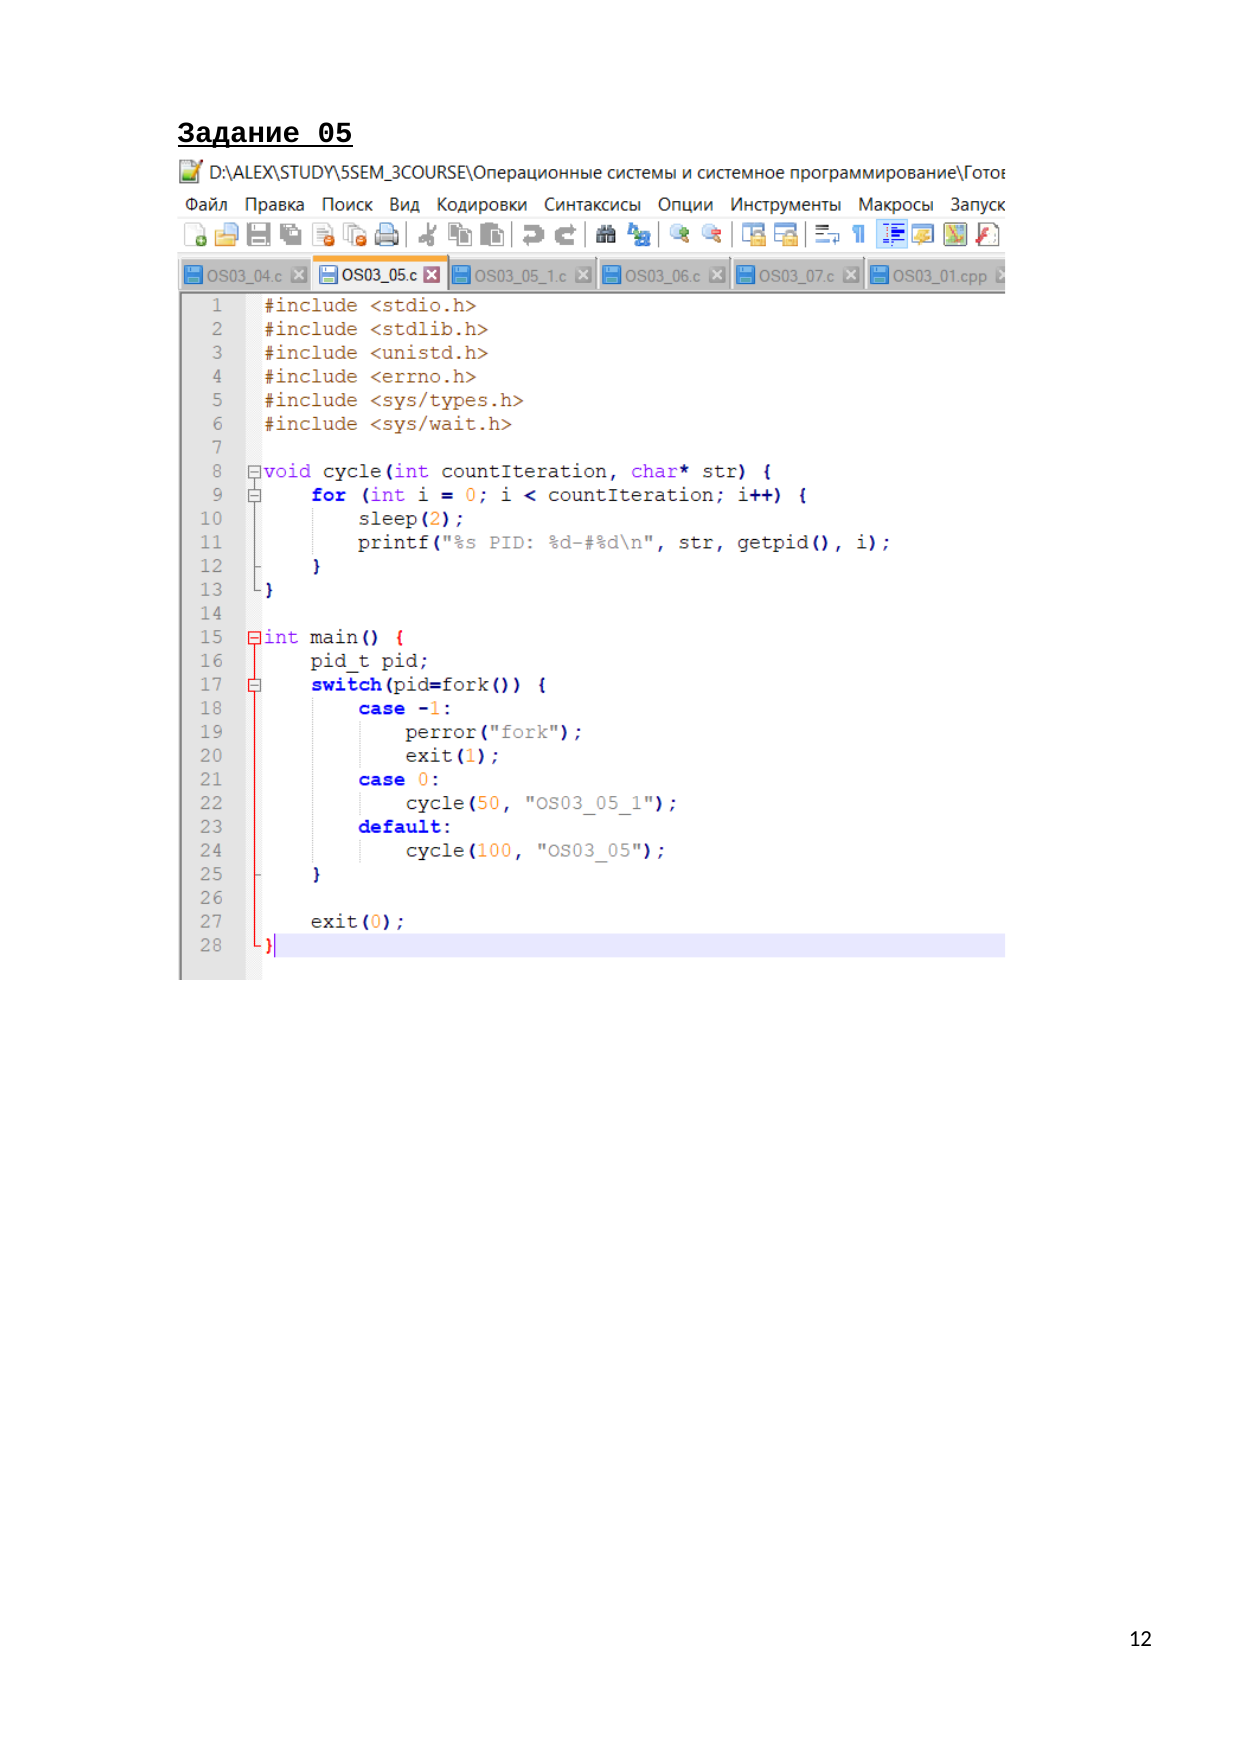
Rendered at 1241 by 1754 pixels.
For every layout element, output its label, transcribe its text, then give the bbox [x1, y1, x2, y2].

picture [177, 155, 1006, 980]
